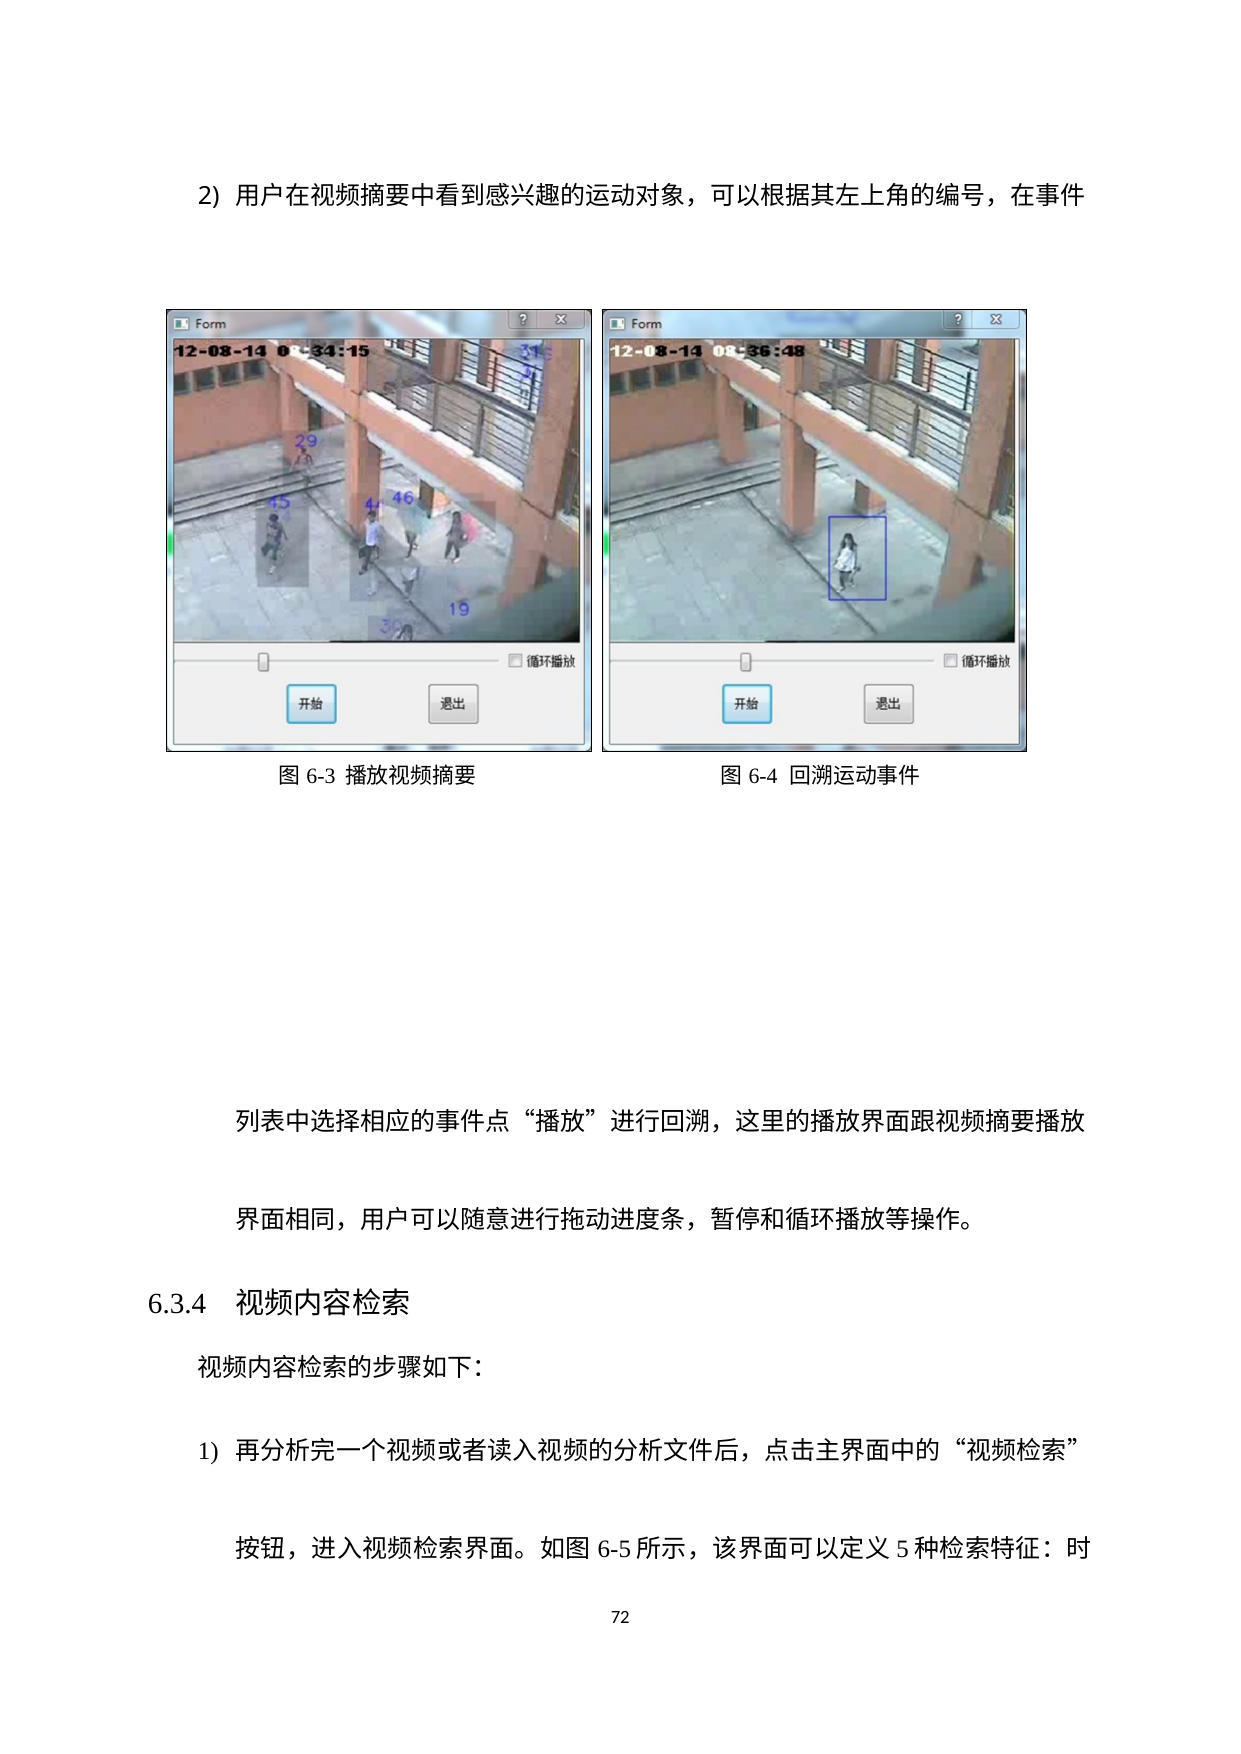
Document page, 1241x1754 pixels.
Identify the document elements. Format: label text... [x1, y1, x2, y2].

list 用户在视频摘要中看到感兴趣的运动对象，可以根据其左上角的编号，在事件列表中选择相应的事件点“播放”进行回溯，这里的播放界面跟视频摘要播放界面相同，用户可以随意进行拖动进度条，暂停和循环播放等操作。 [198, 161, 1092, 1250]
list 视频内容检索 [148, 1268, 1092, 1333]
text 视频内容检索的步骤如下： [148, 1333, 1092, 1398]
picture [167, 310, 198, 751]
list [198, 1416, 1092, 1579]
